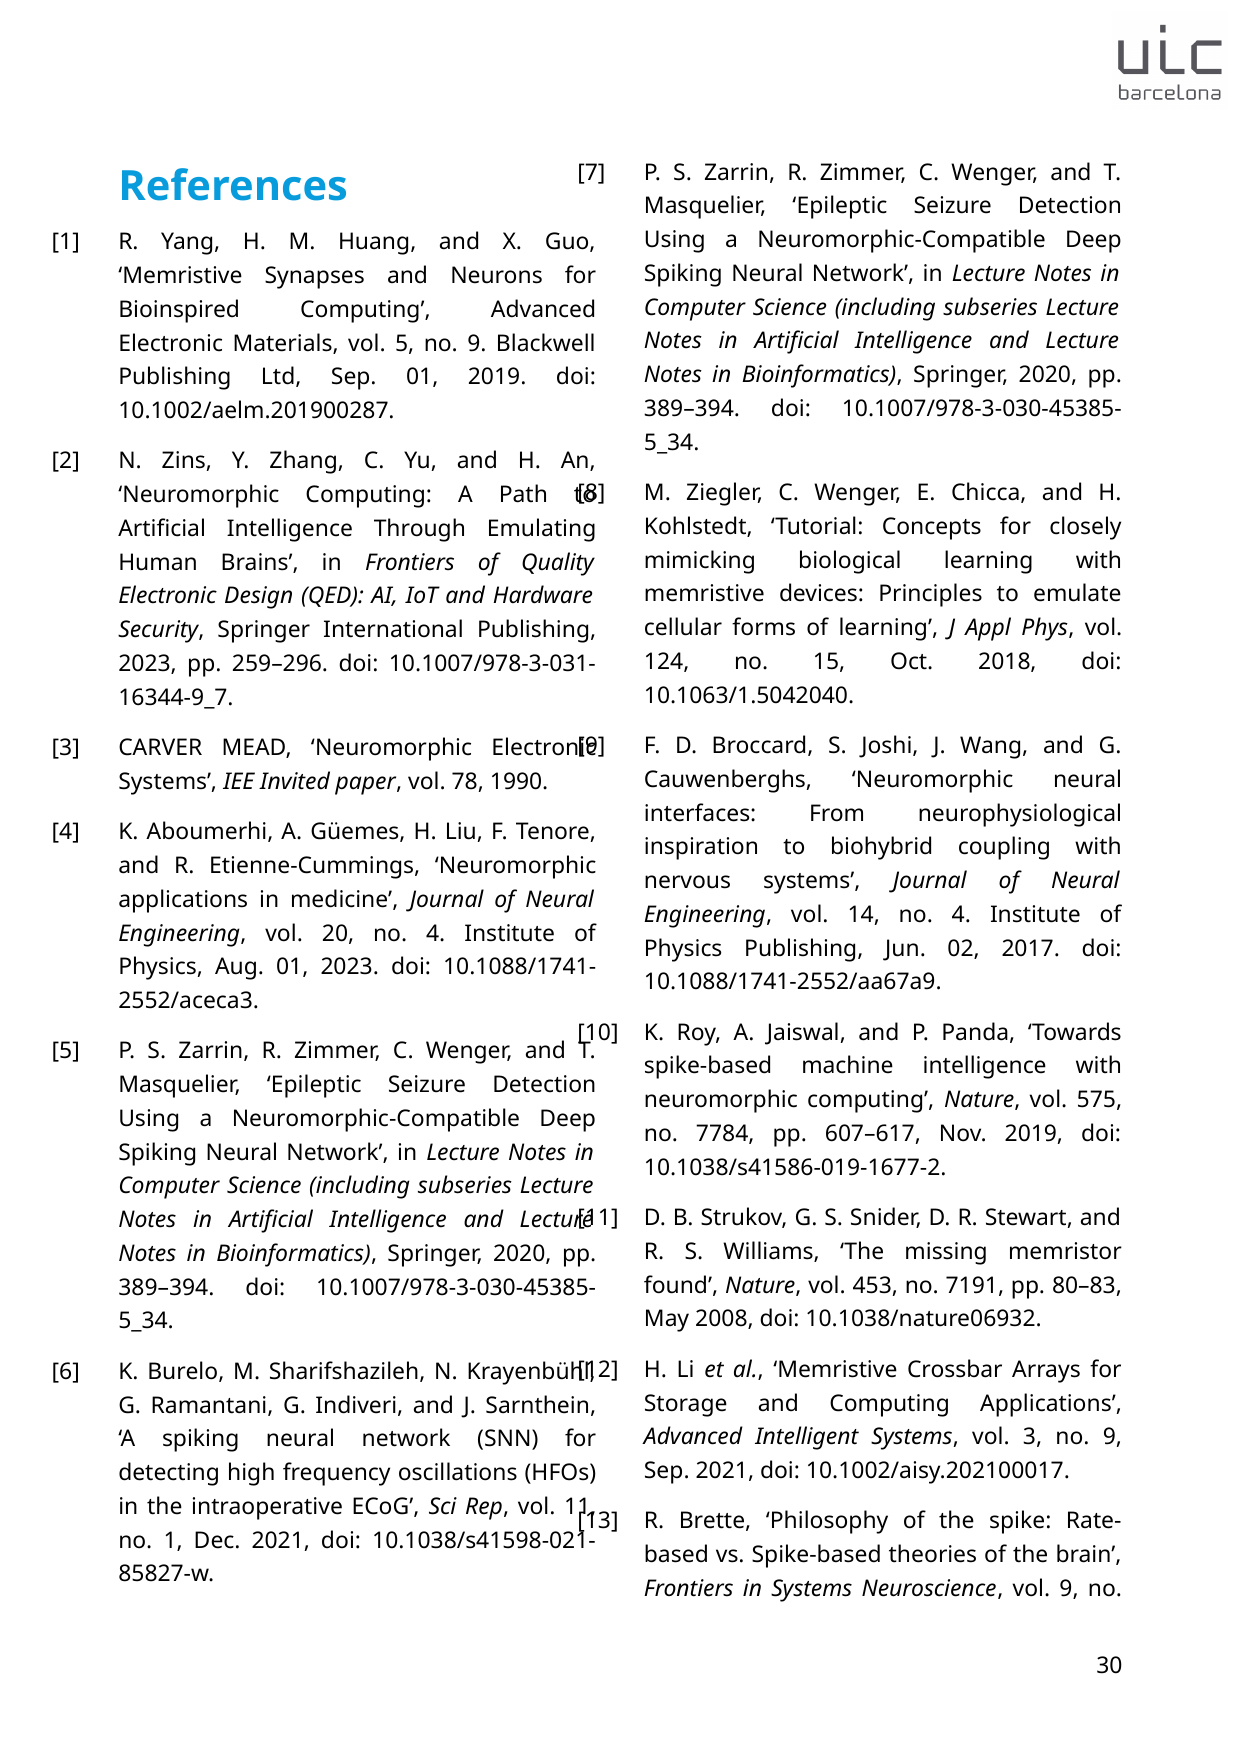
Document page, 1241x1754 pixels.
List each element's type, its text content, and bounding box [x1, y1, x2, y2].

subtitle References [118, 156, 596, 212]
picture [1110, 11, 1229, 110]
